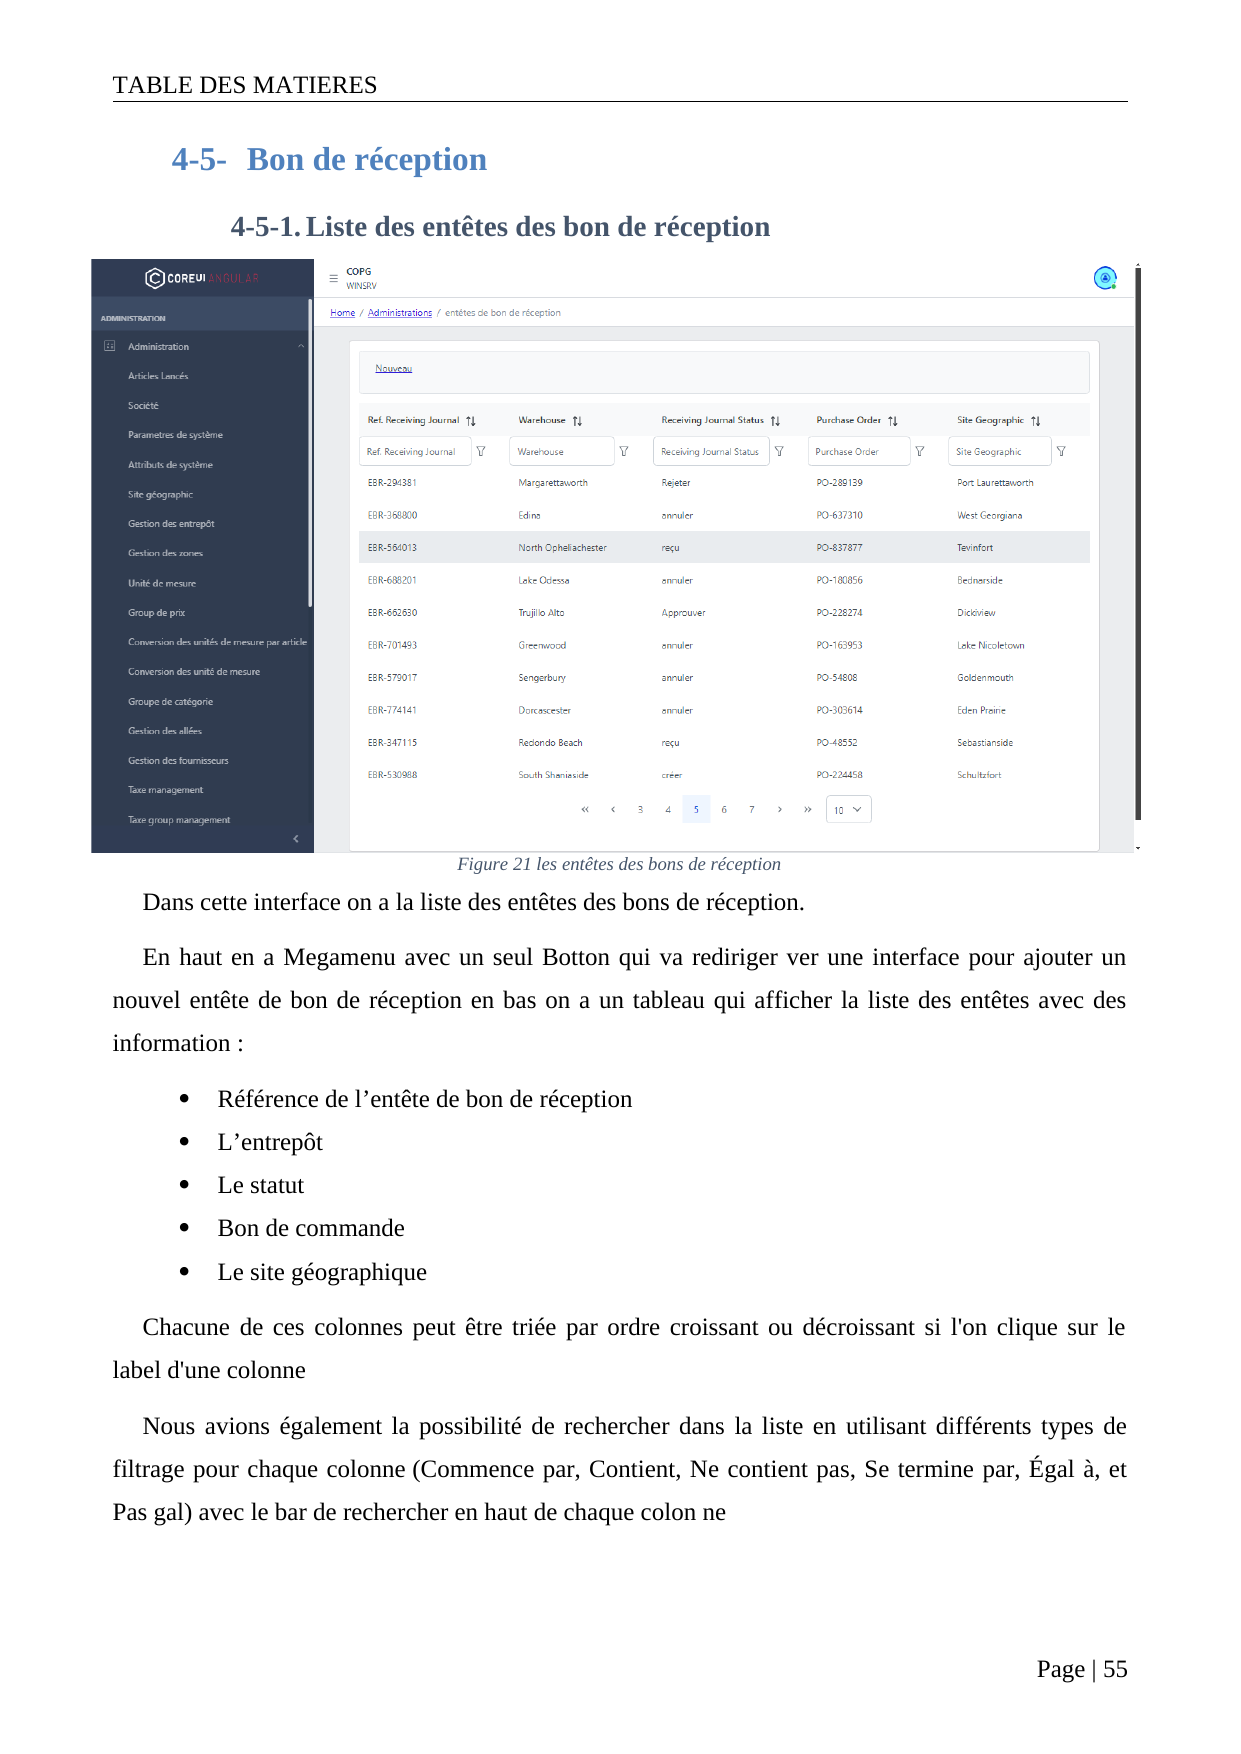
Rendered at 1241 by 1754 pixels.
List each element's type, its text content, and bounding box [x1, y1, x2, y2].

text Figure 21 les entêtes des bons de réception [112, 853, 1128, 874]
list Le site géographique [180, 1257, 1128, 1285]
subtitle Liste des entêtes des bon de réception [231, 209, 1128, 243]
subtitle Bon de réception [172, 139, 1128, 178]
list L’entrepôt [180, 1127, 1128, 1156]
text Nous avions également la possibilité de rechercher dans la liste en utilisant différents types de filtrage pour chaque colonne (Commence par, Contient, Ne contient pas, Se termine par, Égal à, et Pas gal) avec le bar de rechercher en haut de chaque colon ne [112, 1411, 1128, 1526]
list Bon de commande [180, 1213, 1128, 1242]
list Le statut [180, 1170, 1128, 1199]
list Référence de l’entête de bon de réception [180, 1084, 1128, 1113]
text Chacune de ces colonnes peut être triée par ordre croissant ou décroissant si l'on clique sur le label d'une colonne [112, 1312, 1128, 1384]
text En haut en a Megamenu avec un seul Botton qui va rediriger ver une interface pour ajouter un nouvel entête de bon de réception en bas on a un tableau qui afficher la liste des entêtes avec des information : [112, 942, 1128, 1057]
picture [91, 259, 1142, 853]
text Dans cette interface on a la liste des entêtes des bons de réception. [112, 887, 1128, 915]
